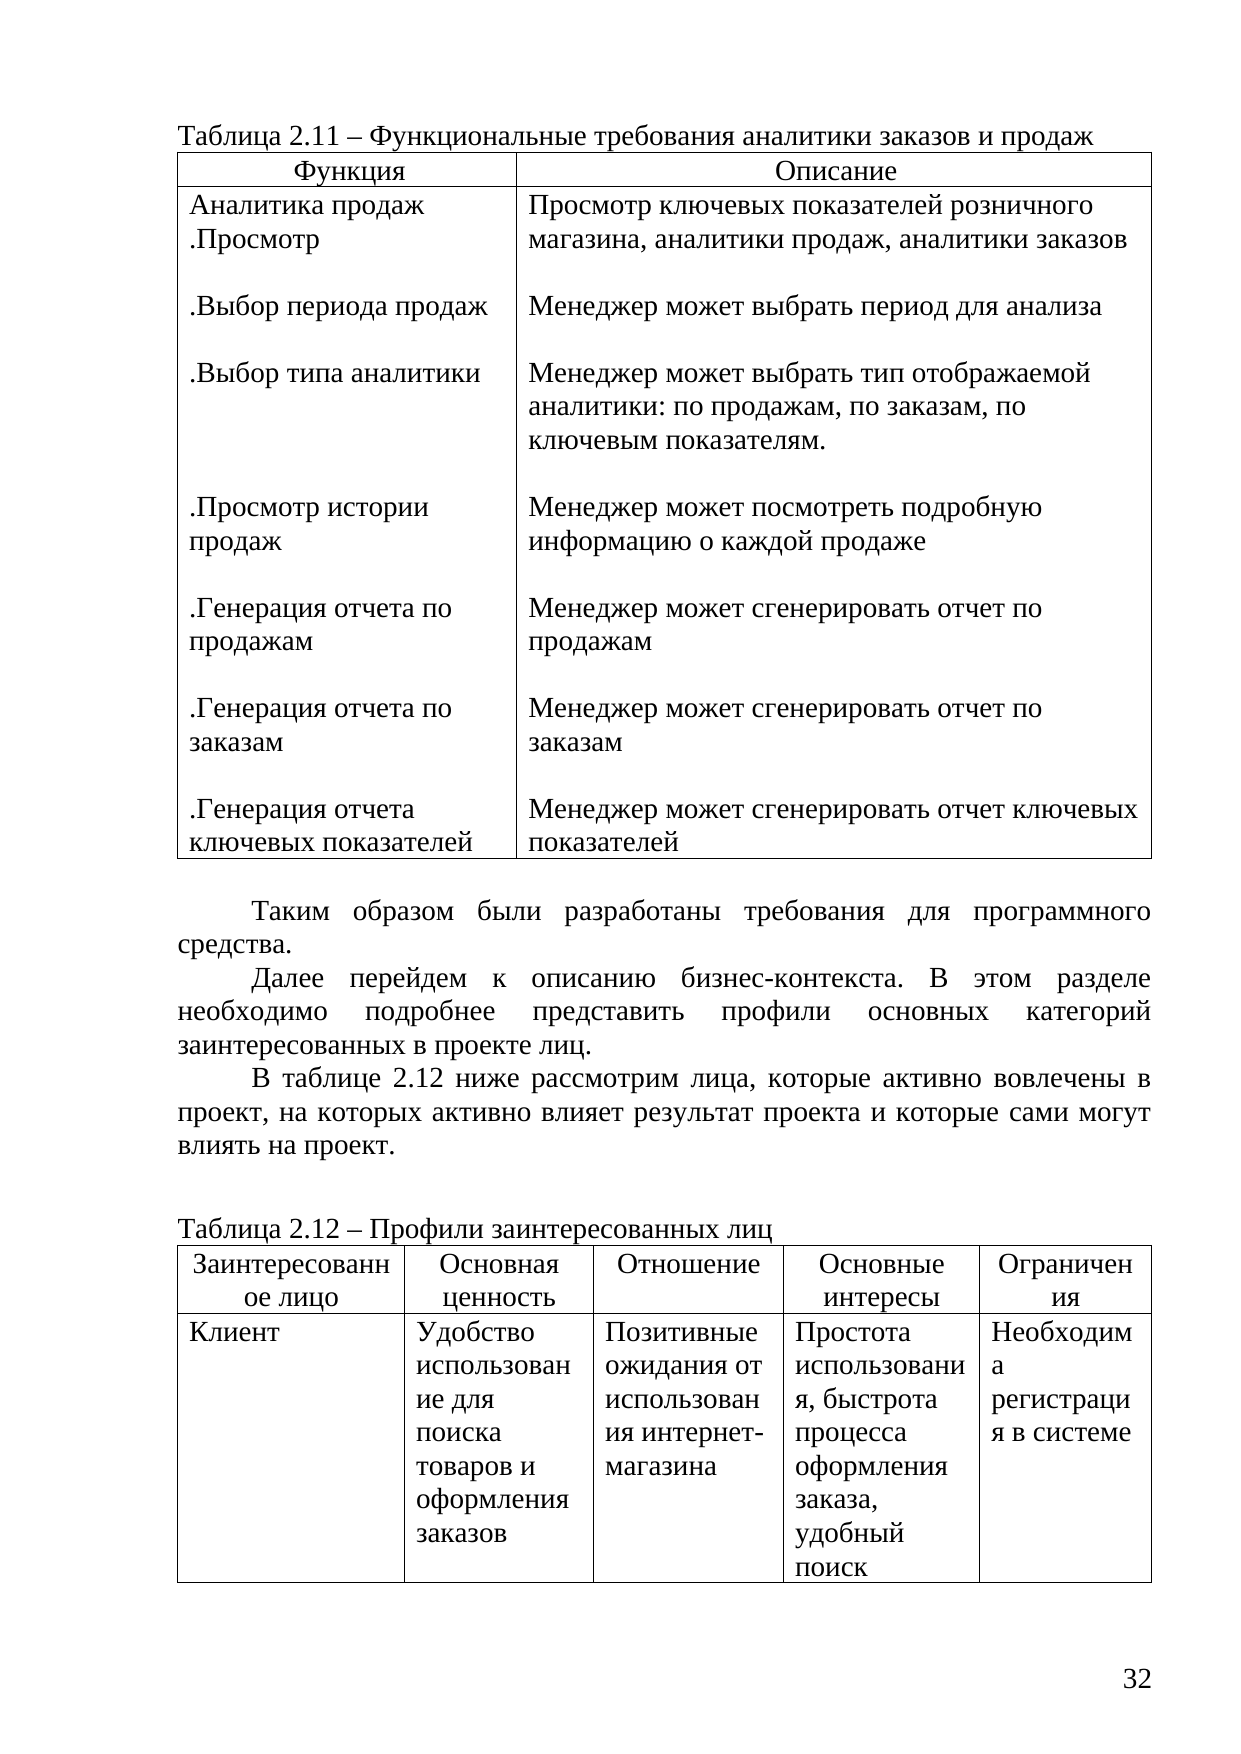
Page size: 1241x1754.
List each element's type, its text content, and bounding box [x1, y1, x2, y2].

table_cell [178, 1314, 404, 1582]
text Таблица 2.12 – Профили заинтересованных лиц [177, 1211, 1152, 1245]
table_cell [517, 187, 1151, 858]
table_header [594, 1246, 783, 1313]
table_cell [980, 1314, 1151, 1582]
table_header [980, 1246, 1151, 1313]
text Таблица 2.11 – Функциональные требования аналитики заказов и продаж [177, 118, 1156, 152]
text Таким образом были разработаны требования для программного средства. [177, 893, 1152, 960]
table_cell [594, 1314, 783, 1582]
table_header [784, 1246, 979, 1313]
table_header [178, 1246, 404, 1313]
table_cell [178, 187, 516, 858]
text В таблице 2.12 ниже рассмотрим лица, которые активно вовлечены в проект, на которых активно влияет результат проекта и которые сами могут влиять на проект. [177, 1060, 1152, 1161]
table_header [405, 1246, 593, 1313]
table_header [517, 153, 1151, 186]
text Далее перейдем к описанию бизнес-контекста. В этом разделе необходимо подробнее представить профили основных категорий заинтересованных в проекте лиц. [177, 960, 1152, 1060]
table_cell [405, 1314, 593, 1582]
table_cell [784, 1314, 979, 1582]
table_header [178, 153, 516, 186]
